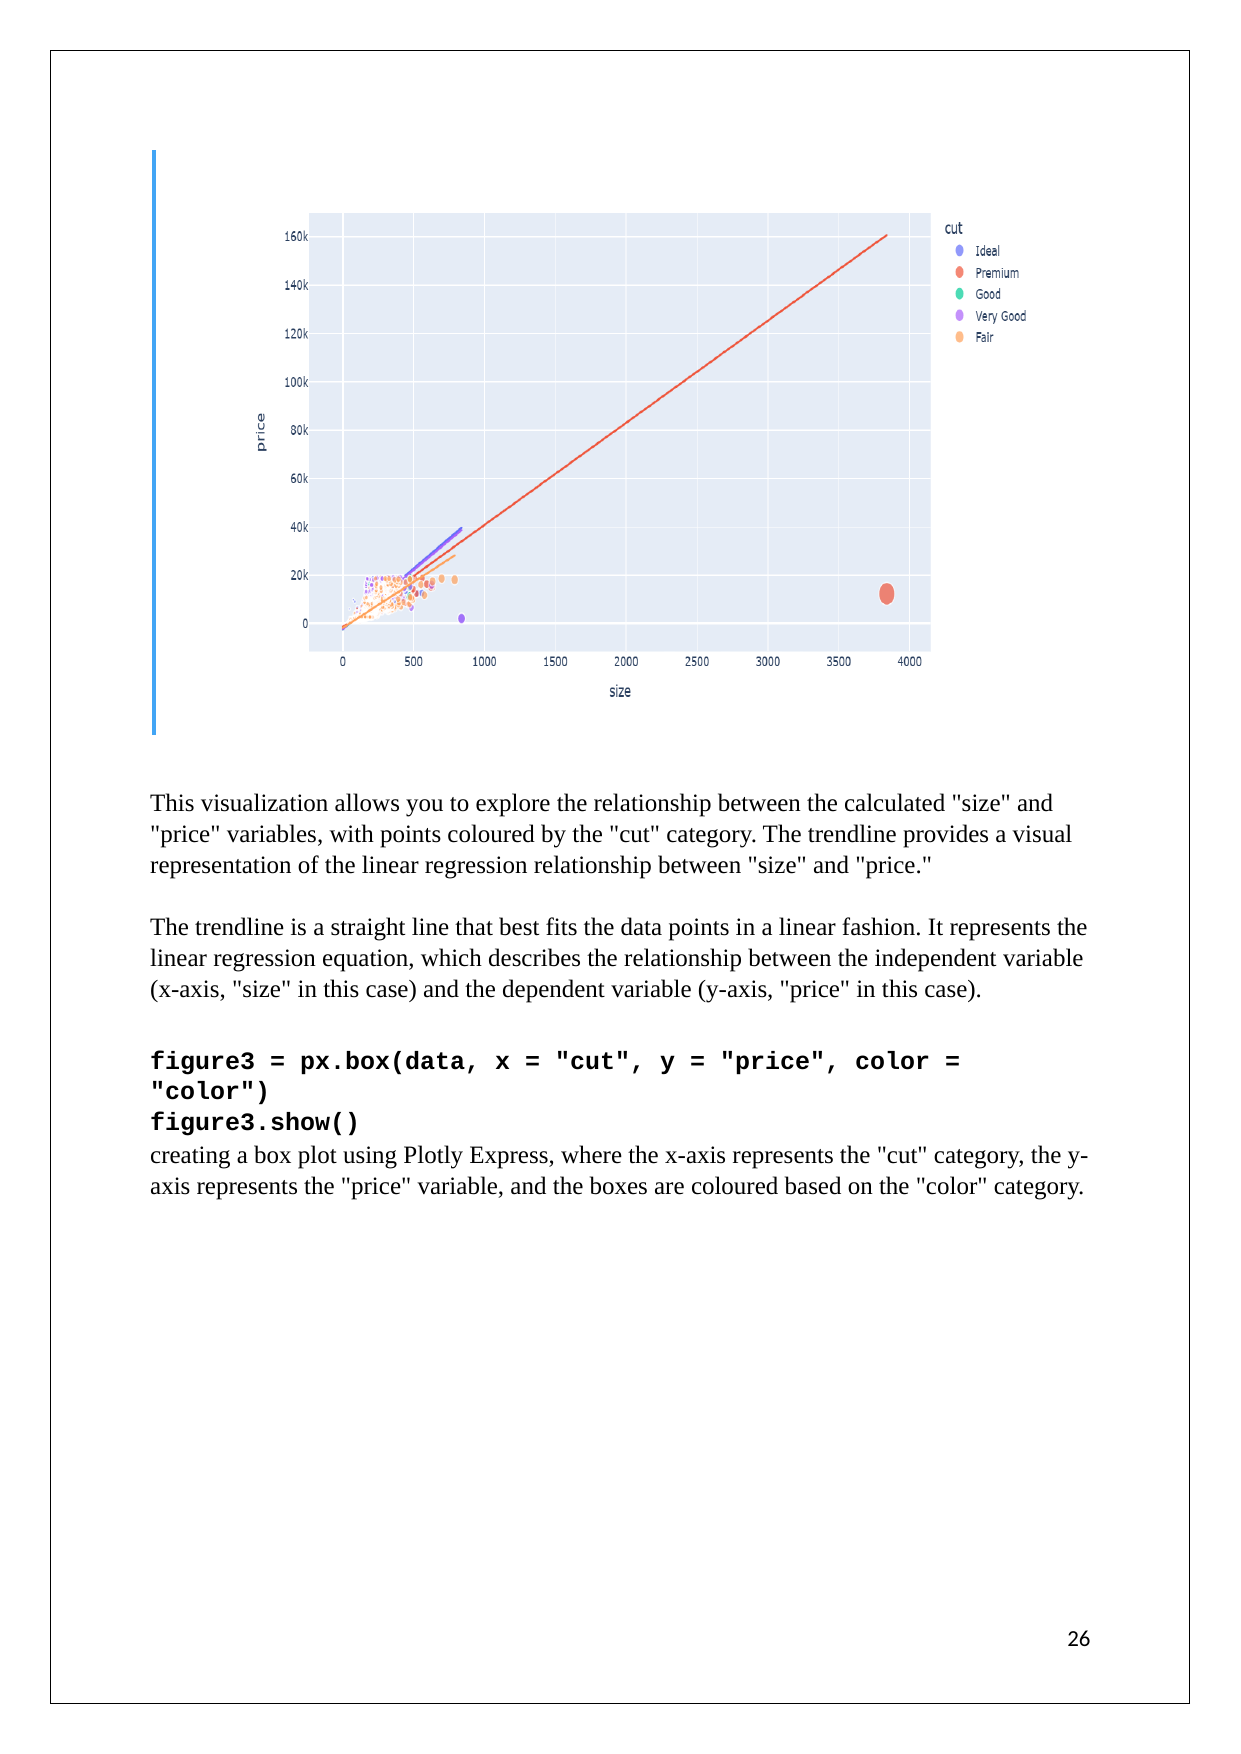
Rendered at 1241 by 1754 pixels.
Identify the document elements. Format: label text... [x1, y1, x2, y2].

text creating a box plot using Plotly Express, where the x-axis represents the "cut" category, the y-axis represents the "price" variable, and the boxes are coloured based on the "color" category. [150, 1140, 1090, 1199]
text The trendline is a straight line that best fits the data points in a linear fashion. It represents the linear regression equation, which describes the relationship between the independent variable (x-axis, "size" in this case) and the dependent variable (y-axis, "price" in this case). [150, 912, 1090, 1003]
text This visualization allows you to explore the relationship between the calculated "size" and "price" variables, with points coloured by the "cut" category. The trendline provides a visual representation of the linear regression relationship between "size" and "price." [150, 788, 1090, 879]
text figure3.show() [150, 1109, 1090, 1138]
picture [150, 150, 1043, 735]
text figure3 = px.box(data, x = "cut", y = "price", color = "color") [150, 1048, 1090, 1107]
